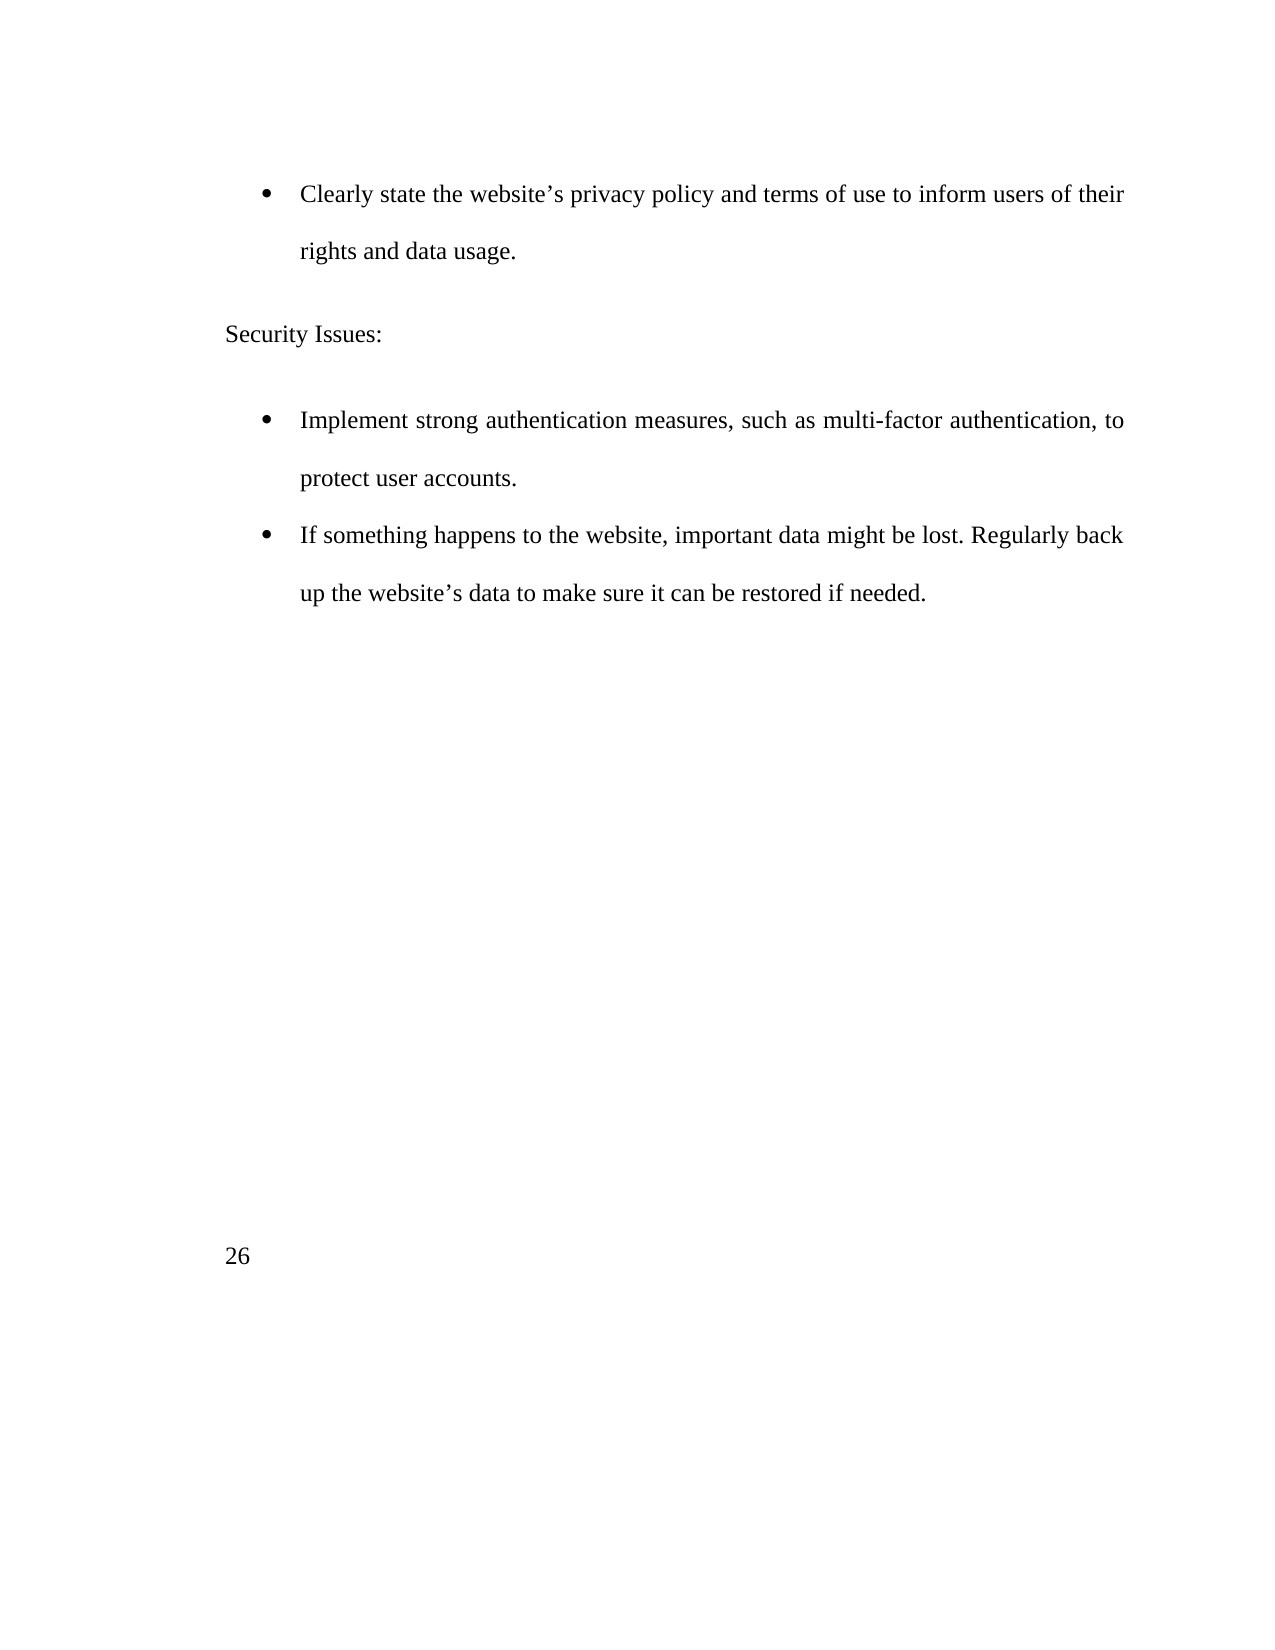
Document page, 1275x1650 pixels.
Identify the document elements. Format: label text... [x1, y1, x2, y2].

list Clearly state the website’s privacy policy and terms of use to inform users of their rights and data usage. [262, 179, 1125, 265]
list Implement strong authentication measures, such as multi-factor authentication, to protect user accounts. [262, 405, 1125, 492]
text Security Issues: [225, 319, 1125, 347]
list If something happens to the website, important data might be lost. Regularly back up the website’s data to make sure it can be restored if needed. [262, 520, 1125, 607]
